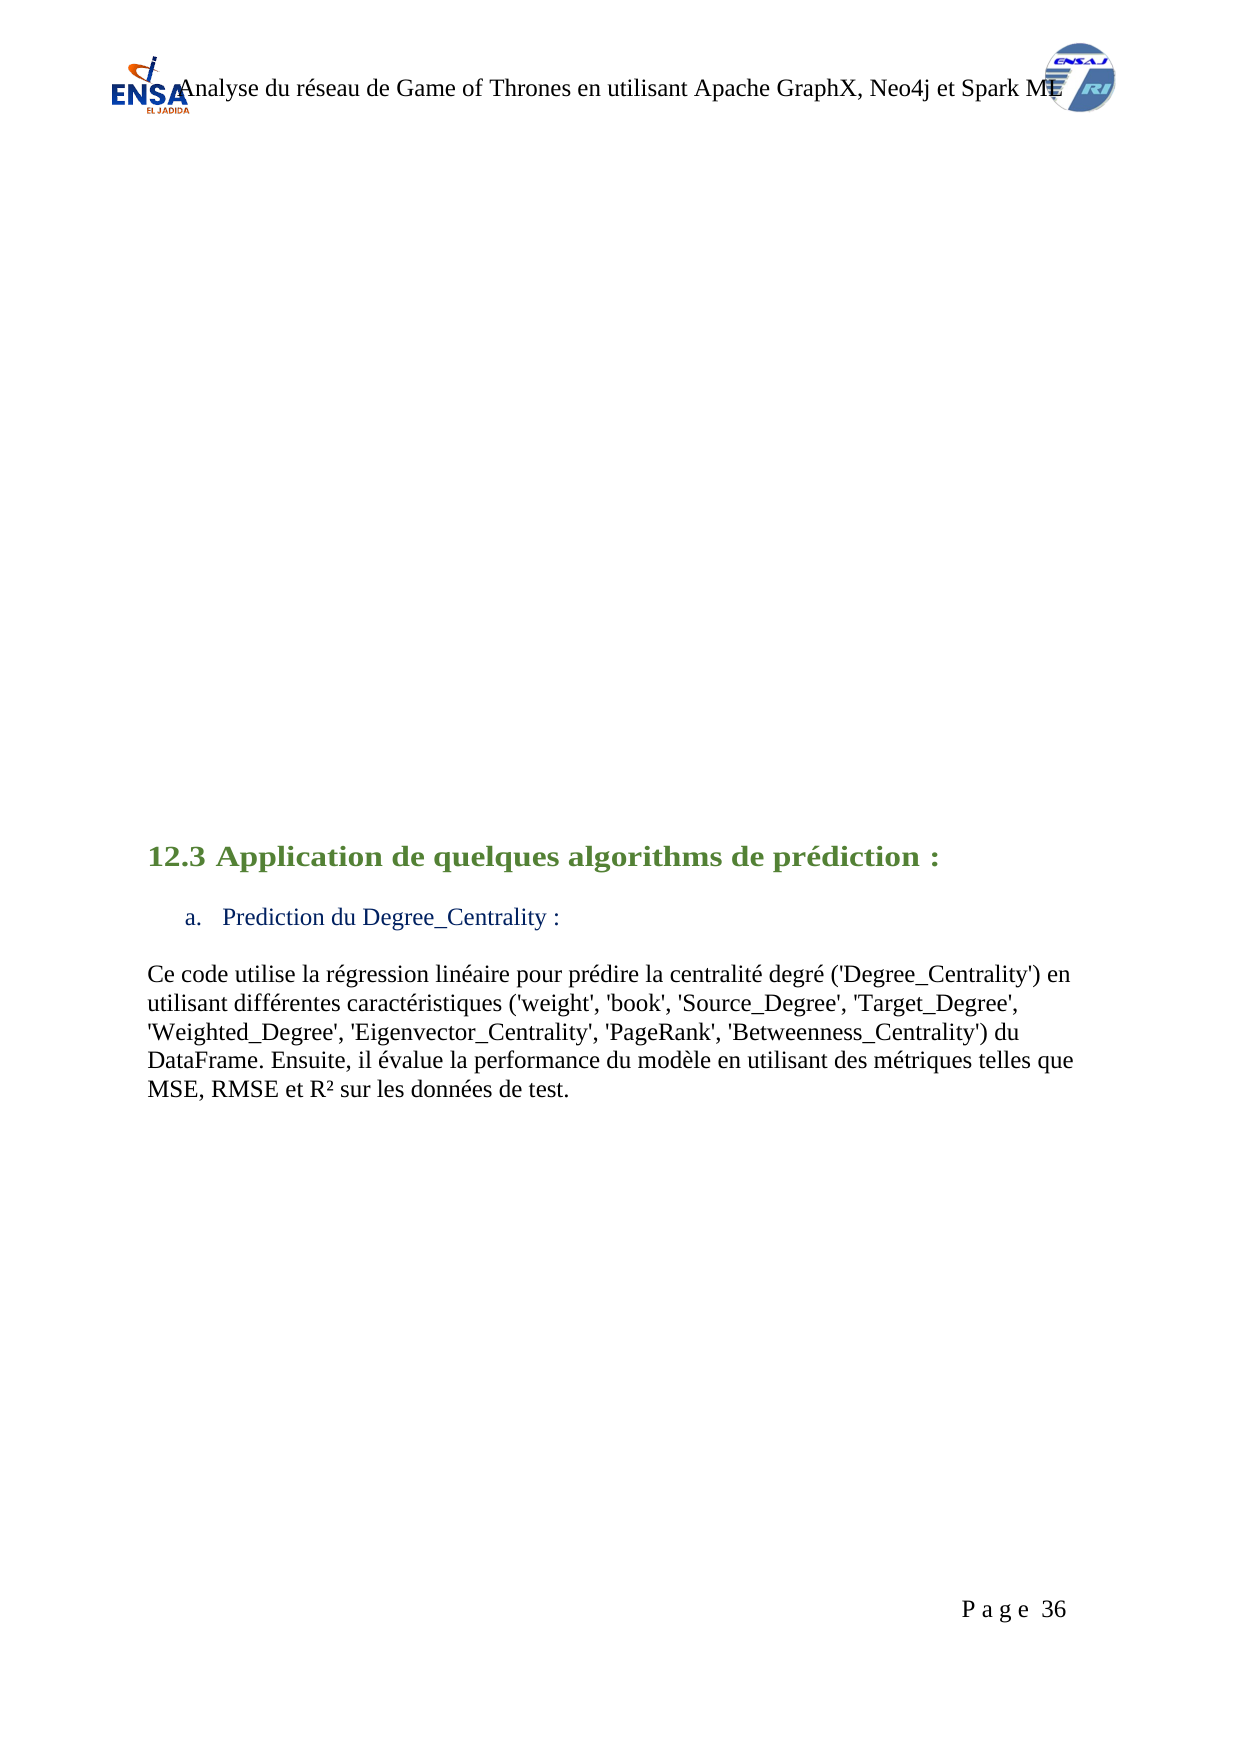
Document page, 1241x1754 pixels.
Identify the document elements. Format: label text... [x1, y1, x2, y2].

picture [1044, 41, 1116, 113]
text Ce code utilise la régression linéaire pour prédire la centralité degré ('Degree_Centrality') en utilisant différentes caractéristiques ('weight', 'book', 'Source_Degree', 'Target_Degree', 'Weighted_Degree', 'Eigenvector_Centrality', 'PageRank', 'Betweenness_Centrality') du DataFrame. Ensuite, il évalue la performance du modèle en utilisant des métriques telles que MSE, RMSE et R² sur les données de test. [147, 959, 1093, 1103]
picture [105, 52, 194, 115]
subtitle Prediction du Degree_Centrality : [184, 902, 1093, 931]
subtitle Application de quelques algorithms de prédiction : [147, 839, 1093, 873]
